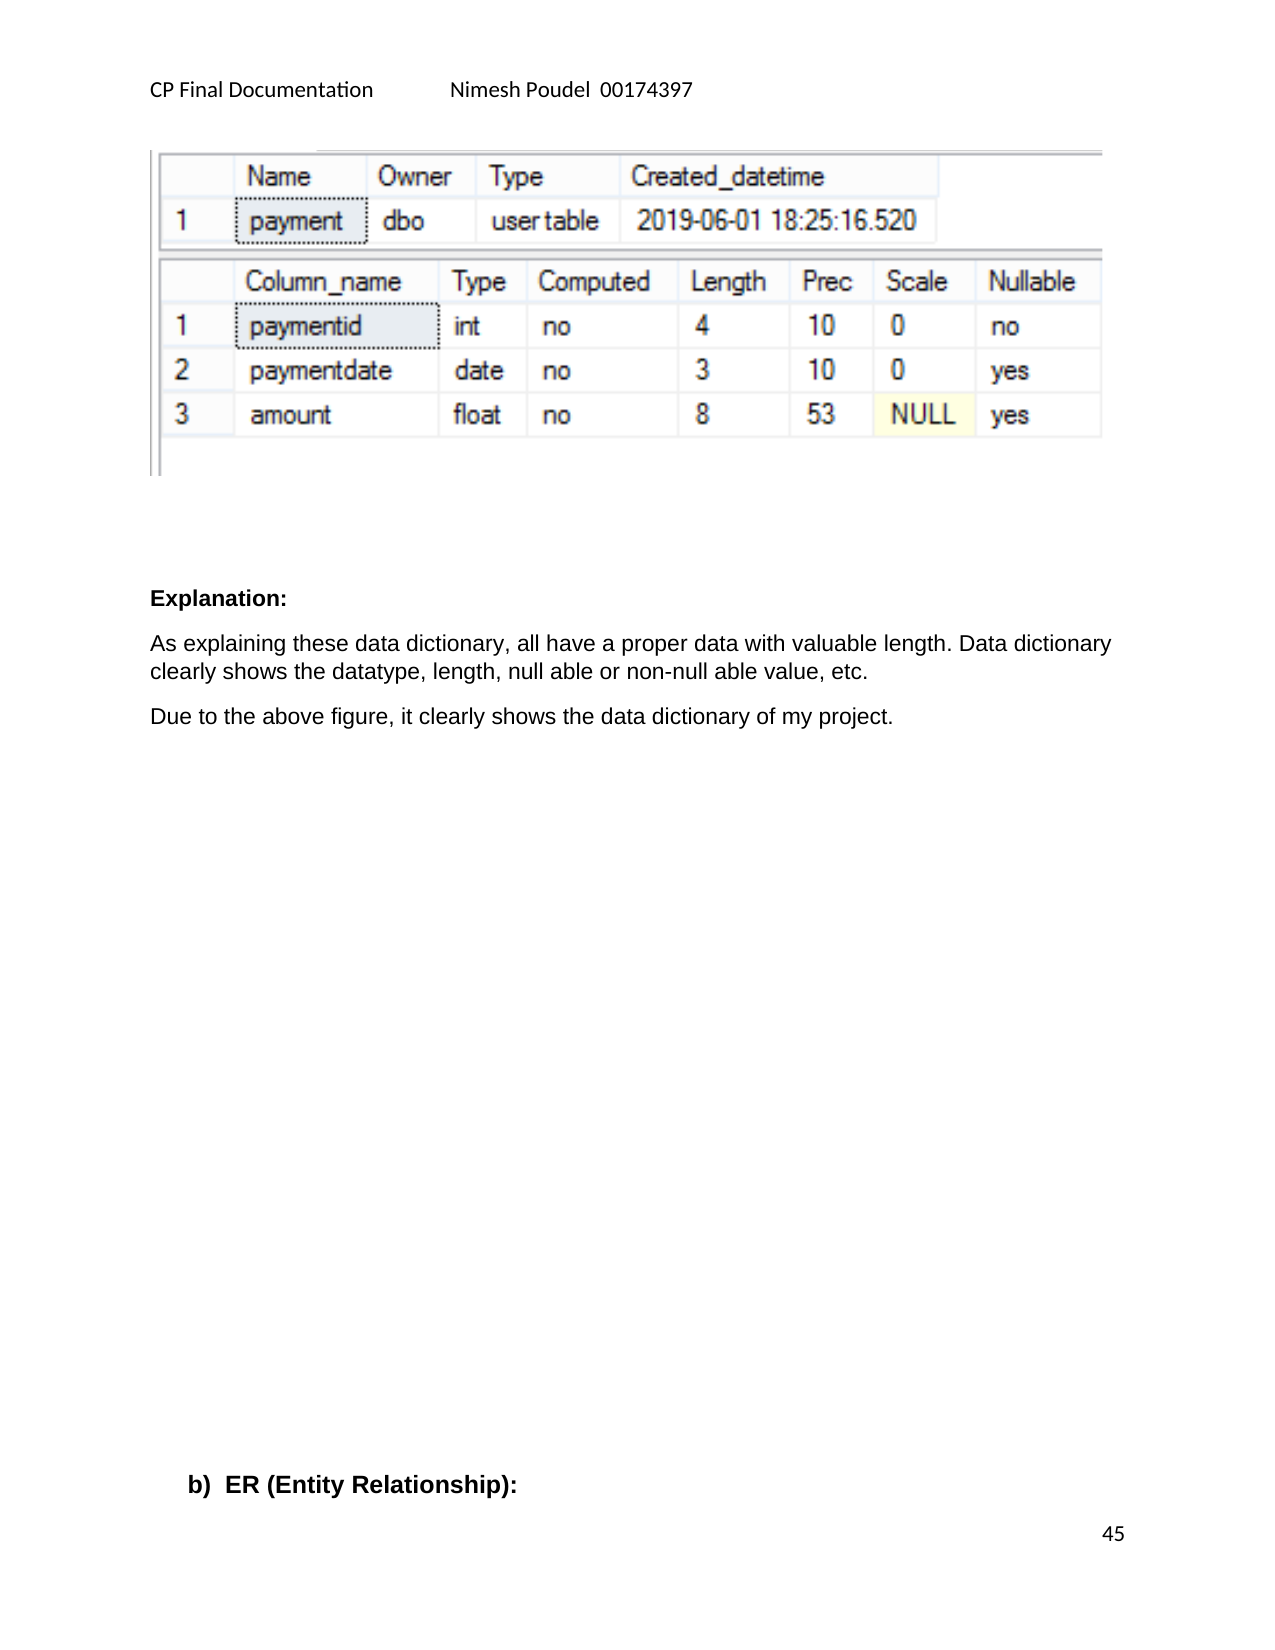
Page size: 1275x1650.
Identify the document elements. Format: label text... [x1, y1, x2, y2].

text Due to the above figure, it clearly shows the data dictionary of my project. [150, 703, 1125, 729]
text Explanation: [150, 584, 1125, 611]
list ER (Entity Relationship): [187, 1470, 1125, 1499]
text As explaining these data dictionary, all have a proper data with valuable length. Data dictionary clearly shows the datatype, length, null able or non-null able value, etc. [150, 630, 1125, 684]
picture [150, 150, 1103, 476]
